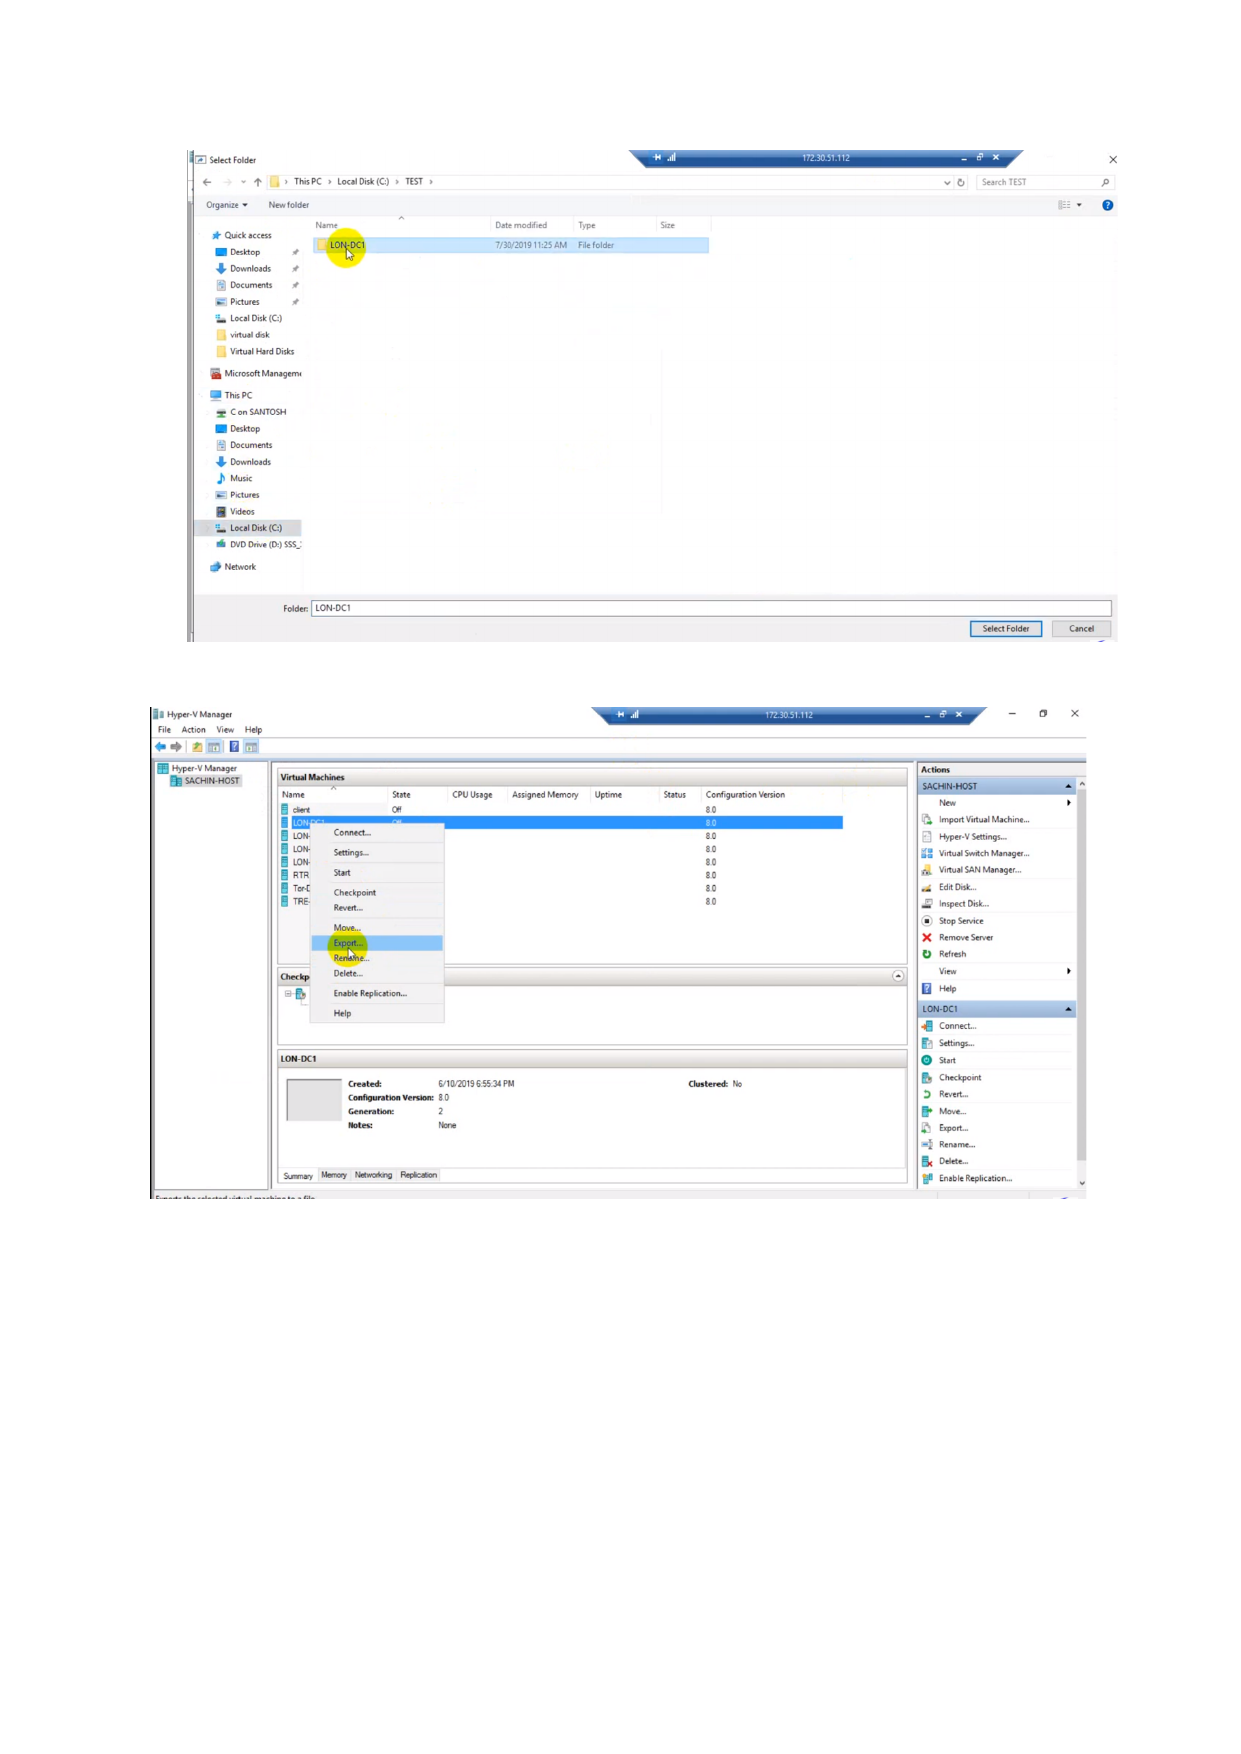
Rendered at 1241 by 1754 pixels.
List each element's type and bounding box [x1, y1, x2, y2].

picture [150, 707, 1087, 1199]
picture [187, 150, 1118, 642]
